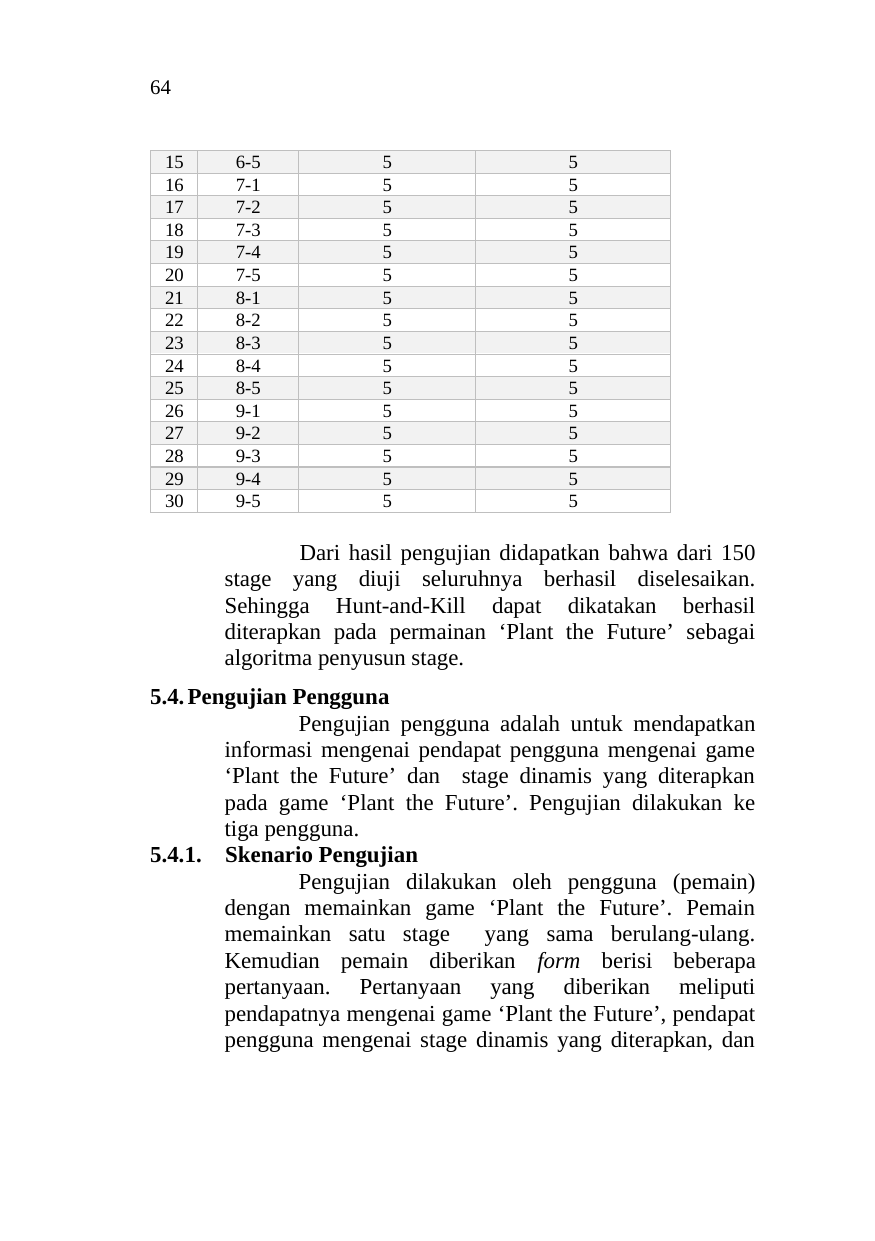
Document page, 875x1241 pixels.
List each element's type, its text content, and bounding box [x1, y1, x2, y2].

table_cell 5 [299, 490, 475, 512]
table_cell 9-4 [198, 468, 298, 489]
table_cell 5 [476, 468, 670, 489]
table_cell 26 [151, 400, 197, 421]
table_cell 25 [151, 377, 197, 399]
table_cell 5 [476, 241, 670, 263]
table_cell 7-3 [198, 219, 298, 240]
table_cell 5 [476, 309, 670, 331]
table_cell 27 [151, 422, 197, 444]
table_cell 7-4 [198, 241, 298, 263]
text Dari hasil pengujian didapatkan bahwa dari 150 stage yang diuji seluruhnya berhasil diselesaikan. Sehingga Hunt-and-Kill dapat dikatakan berhasil diterapkan pada permainan ‘Plant the Future’ sebagai algoritma penyusun stage. [224, 539, 756, 671]
table_cell 5 [476, 445, 670, 466]
table_cell 5 [299, 468, 475, 489]
table_cell 21 [151, 287, 197, 308]
table_cell 5 [476, 332, 670, 353]
table_cell 5 [299, 287, 475, 308]
table_cell 16 [151, 174, 197, 195]
table_cell 5 [476, 422, 670, 444]
table_cell 5 [476, 196, 670, 218]
table_cell 5 [299, 264, 475, 286]
table_cell 9-5 [198, 490, 298, 512]
table_cell 5 [476, 151, 670, 173]
table_cell 15 [151, 151, 197, 173]
table_cell 5 [476, 287, 670, 308]
table_cell 5 [476, 174, 670, 195]
table_cell 5 [299, 422, 475, 444]
table_cell 8-2 [198, 309, 298, 331]
table_cell 8-3 [198, 332, 298, 353]
table_cell 23 [151, 332, 197, 353]
table_cell 8-4 [198, 355, 298, 376]
table_cell 5 [299, 355, 475, 376]
table_cell 8-5 [198, 377, 298, 399]
table_cell 22 [151, 309, 197, 331]
table_cell 5 [299, 400, 475, 421]
table_cell 29 [151, 468, 197, 489]
table_cell 20 [151, 264, 197, 286]
table_cell 5 [476, 264, 670, 286]
table_cell 7-1 [198, 174, 298, 195]
table_cell 24 [151, 355, 197, 376]
table_cell 8-1 [198, 287, 298, 308]
text Pengujian pengguna adalah untuk mendapatkan informasi mengenai pendapat pengguna mengenai game ‘Plant the Future’ dan stage dinamis yang diterapkan pada game ‘Plant the Future’. Pengujian dilakukan ke tiga pengguna. [224, 710, 756, 841]
table_cell 5 [476, 219, 670, 240]
table_cell 19 [151, 241, 197, 263]
table_cell 5 [299, 219, 475, 240]
table_cell 5 [299, 445, 475, 466]
subtitle Pengujian Pengguna [150, 683, 756, 710]
table_cell 5 [299, 241, 475, 263]
table_cell 5 [476, 355, 670, 376]
table_cell 9-1 [198, 400, 298, 421]
table_cell 17 [151, 196, 197, 218]
table_cell 28 [151, 445, 197, 466]
table_cell 5 [299, 332, 475, 353]
table_cell 9-2 [198, 422, 298, 444]
table_cell 9-3 [198, 445, 298, 466]
table_cell 5 [299, 196, 475, 218]
table_cell 5 [299, 151, 475, 173]
table_cell 5 [299, 309, 475, 331]
table_cell 5 [476, 377, 670, 399]
table_cell 7-5 [198, 264, 298, 286]
table_cell 18 [151, 219, 197, 240]
table_cell 5 [299, 174, 475, 195]
subtitle Skenario Pengujian [150, 841, 756, 868]
table_cell 5 [299, 377, 475, 399]
table_cell 30 [151, 490, 197, 512]
table_cell 7-2 [198, 196, 298, 218]
table_cell 5 [476, 490, 670, 512]
table_cell 6-5 [198, 151, 298, 173]
table_cell 5 [476, 400, 670, 421]
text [224, 868, 756, 1052]
